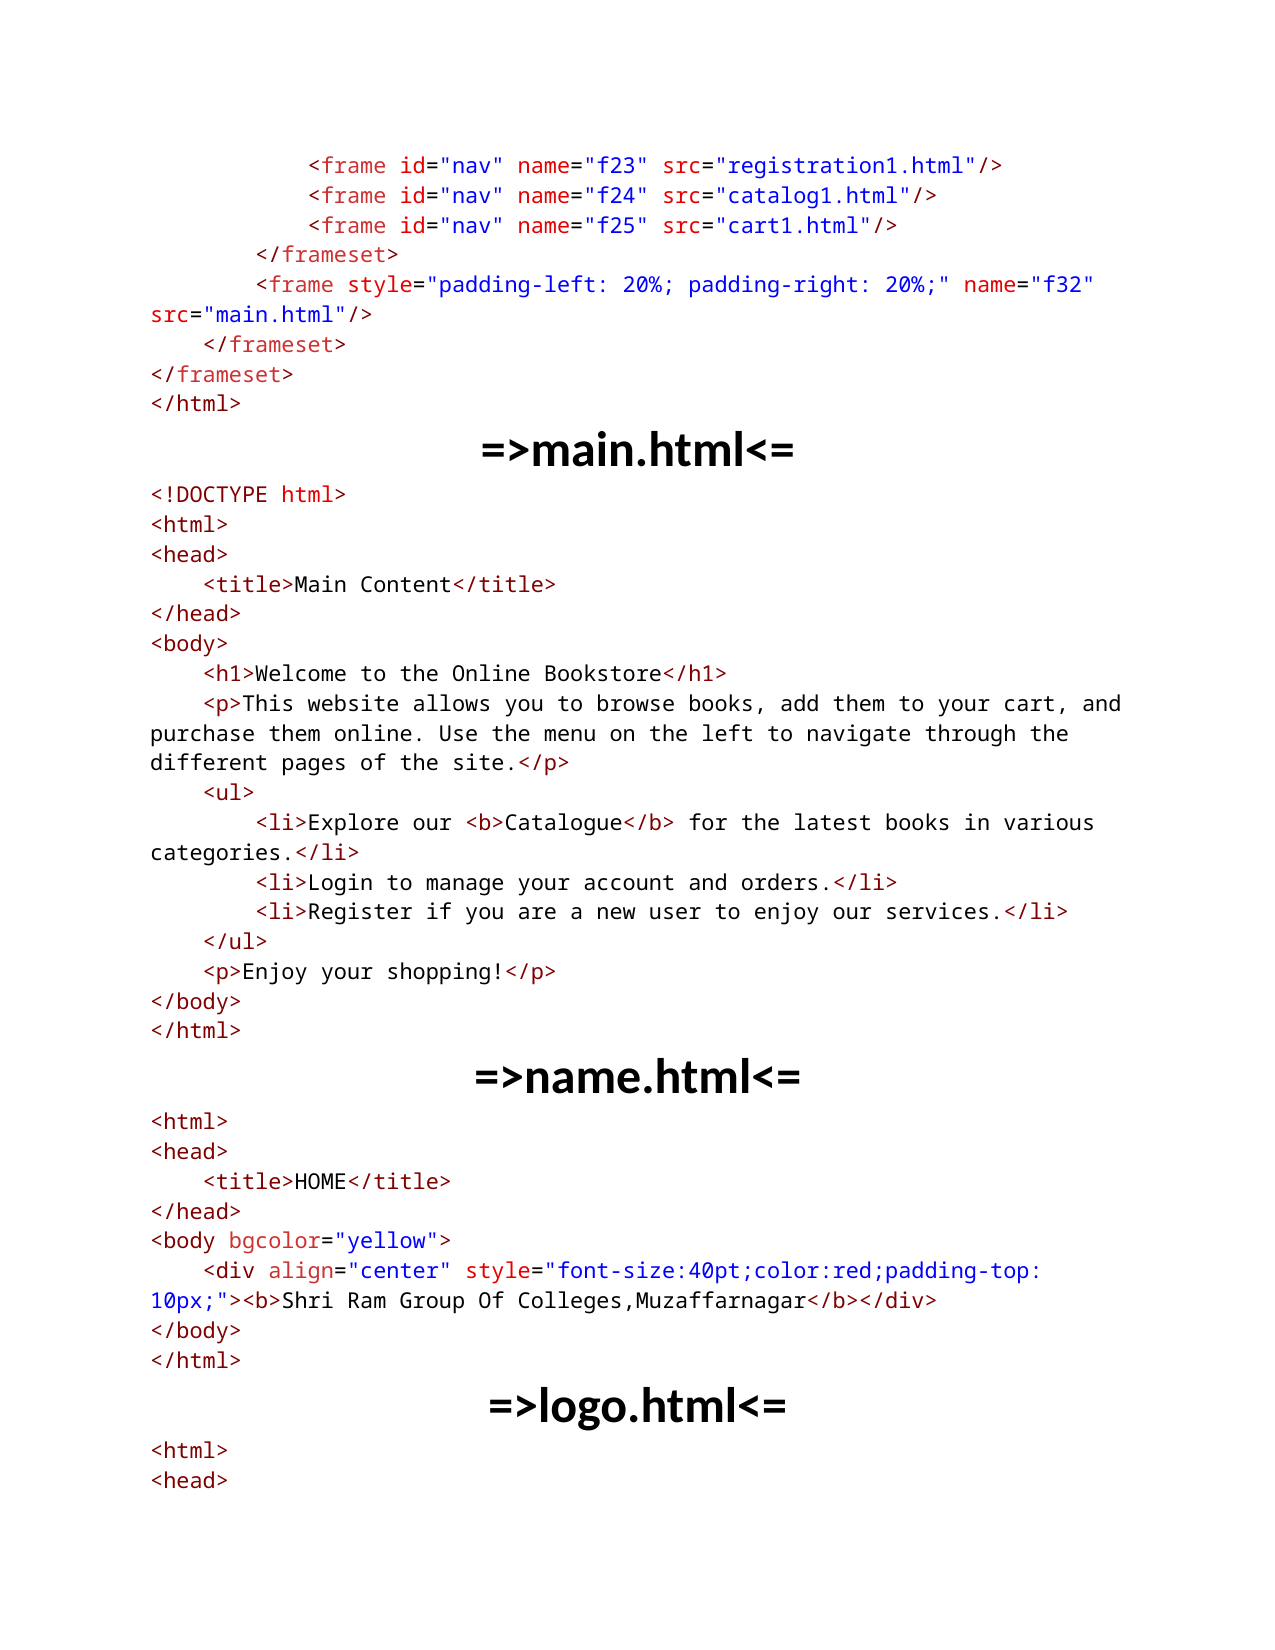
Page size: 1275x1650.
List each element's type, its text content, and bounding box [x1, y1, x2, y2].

text <li>Register if you are a new user to enjoy our services.</li> [150, 896, 1125, 926]
text <p>Enjoy your shopping!</p> [150, 956, 1125, 986]
text <li>Explore our <b>Catalogue</b> for the latest books in various categories.</li> [150, 807, 1125, 866]
text =>name.html<= [150, 1045, 1125, 1106]
text </html> [150, 1344, 1125, 1374]
text <div align="center" style="font-size:40pt;color:red;padding-top: 10px;"><b>Shri Ram Group Of Colleges,Muzaffarnagar</b></div> [150, 1255, 1125, 1315]
text <frame id="nav" name="f23" src="registration1.html"/> [150, 150, 1125, 180]
text <html> [150, 509, 1125, 539]
text <ul> [150, 777, 1125, 807]
text <head> [150, 1465, 1125, 1495]
text <!DOCTYPE html> [150, 479, 1125, 509]
text </ul> [150, 926, 1125, 956]
text <html> [150, 1106, 1125, 1136]
text =>main.html<= [150, 418, 1125, 479]
text <title>Main Content</title> [150, 568, 1125, 598]
text <head> [150, 1136, 1125, 1166]
text =>logo.html<= [150, 1374, 1125, 1435]
text </frameset> [150, 239, 1125, 269]
text </html> [150, 1015, 1125, 1045]
text </frameset> [150, 329, 1125, 358]
text <h1>Welcome to the Online Bookstore</h1> [150, 658, 1125, 688]
text <frame style="padding-left: 20%; padding-right: 20%;" name="f32" src="main.html"/> [150, 269, 1125, 329]
text <frame id="nav" name="f25" src="cart1.html"/> [150, 209, 1125, 239]
text <li>Login to manage your account and orders.</li> [150, 866, 1125, 896]
text </head> [150, 1196, 1125, 1225]
text </head> [150, 598, 1125, 628]
text <body bgcolor="yellow"> [150, 1225, 1125, 1255]
text </html> [150, 388, 1125, 418]
text </body> [150, 1315, 1125, 1344]
text </frameset> [150, 358, 1125, 388]
text <frame id="nav" name="f24" src="catalog1.html"/> [150, 180, 1125, 209]
text <head> [150, 539, 1125, 568]
text <title>HOME</title> [150, 1166, 1125, 1196]
text <body> [150, 628, 1125, 658]
text <html> [150, 1435, 1125, 1465]
text </body> [150, 986, 1125, 1015]
text <p>This website allows you to browse books, add them to your cart, and purchase them online. Use the menu on the left to navigate through the different pages of the site.</p> [150, 688, 1125, 777]
